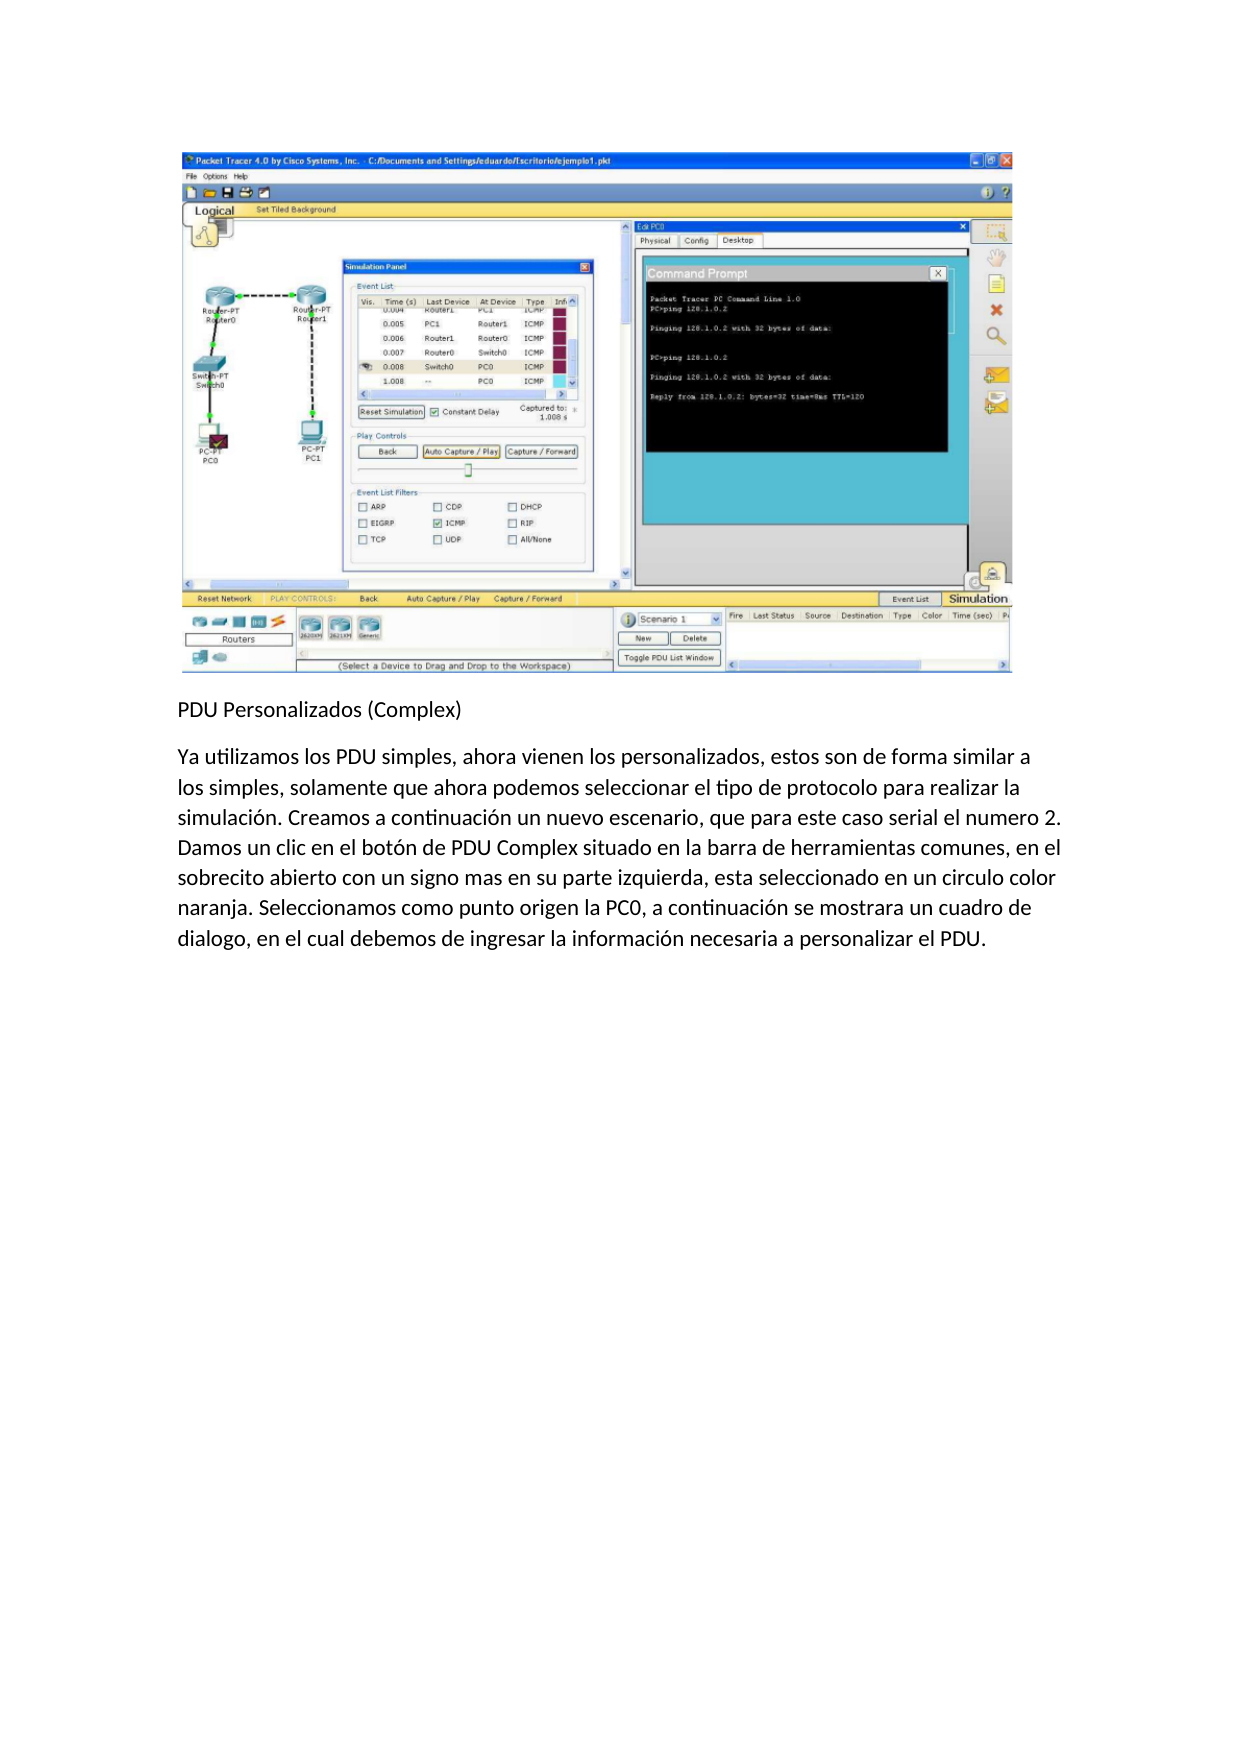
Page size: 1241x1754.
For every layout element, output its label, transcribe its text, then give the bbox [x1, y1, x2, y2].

text Ya utilizamos los PDU simples, ahora vienen los personalizados, estos son de forma similar a los simples, solamente que ahora podemos seleccionar el tipo de protocolo para realizar la simulación. Creamos a continuación un nuevo escenario, que para este caso serial el numero 2. Damos un clic en el botón de PDU Complex situado en la barra de herramientas comunes, en el sobrecito abierto con un signo mas en su parte izquierda, esta seleccionado en un circulo color naranja. Seleccionamos como punto origen la PC0, a continuación se mostrara un cuadro de dialogo, en el cual debemos de ingresar la información necesaria a personalizar el PDU. [177, 742, 1063, 952]
text PDU Personalizados (Complex) [177, 696, 1063, 724]
picture [177, 147, 1013, 677]
